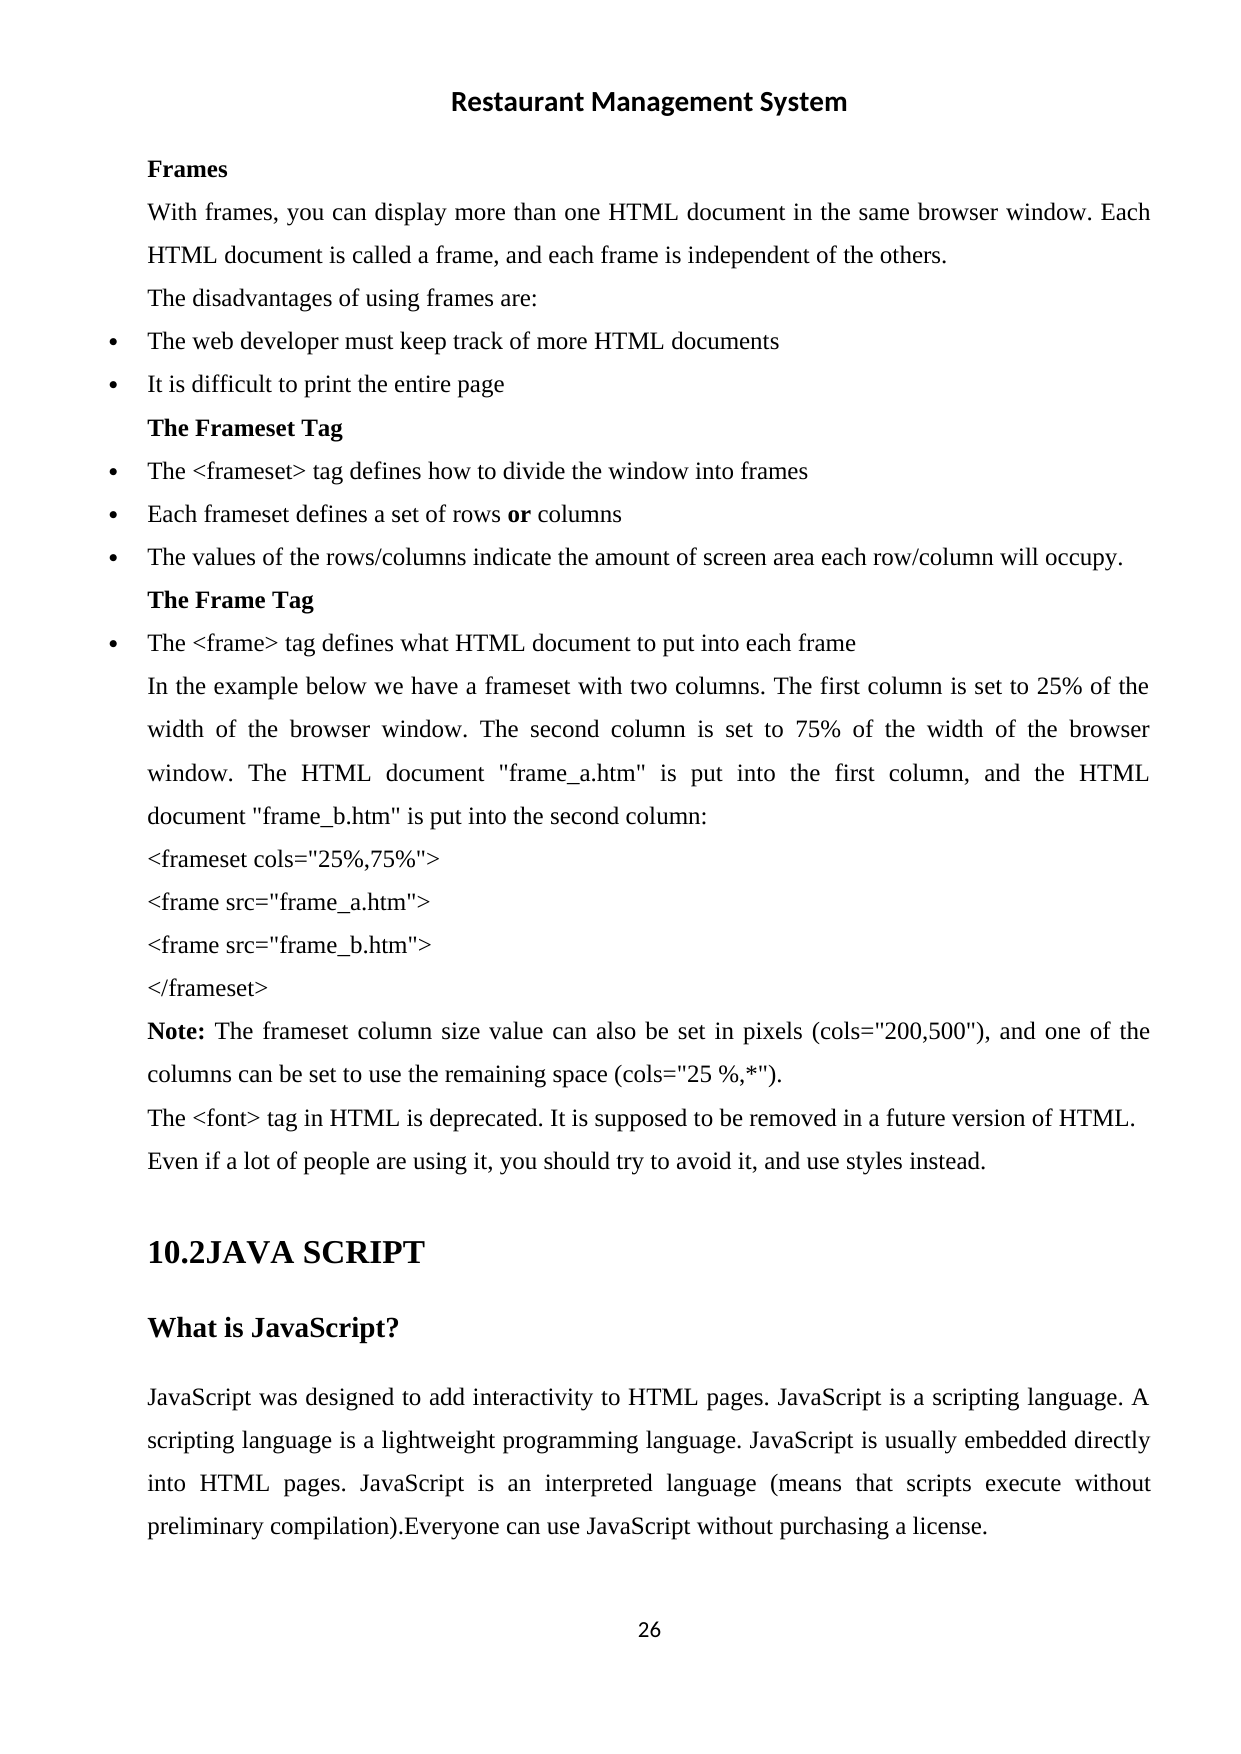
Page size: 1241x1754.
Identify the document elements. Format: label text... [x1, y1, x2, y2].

list The <frame> tag defines what HTML document to put into each frame [109, 628, 1152, 657]
list The <frameset> tag defines how to divide the window into frames [109, 456, 1152, 484]
text <frame src="frame_b.htm"> [147, 930, 1152, 959]
subtitle The Frame Tag [147, 585, 1152, 614]
text The disadvantages of using frames are: [147, 283, 1152, 312]
list Each frameset defines a set of rows or columns [109, 499, 1152, 528]
text </frameset> [147, 973, 1152, 1002]
text <frameset cols="25%,75%"> [147, 844, 1152, 873]
list The values of the rows/columns indicate the amount of screen area each row/column will occupy. [109, 542, 1152, 571]
text Note: The frameset column size value can also be set in pixels (cols="200,500"), and one of the columns can be set to use the remaining space (cols="25 %,*"). [147, 1016, 1152, 1088]
list The web developer must keep track of more HTML documents [109, 326, 1152, 355]
text <frame src="frame_a.htm"> [147, 887, 1152, 916]
text Even if a lot of people are using it, you should try to avoid it, and use styles instead. [147, 1146, 1152, 1174]
list It is difficult to print the entire page [109, 369, 1152, 398]
text The <font> tag in HTML is deprecated. It is supposed to be removed in a future version of HTML. [147, 1103, 1152, 1131]
text What is JavaScript? [147, 1310, 1152, 1344]
text With frames, you can display more than one HTML document in the same browser window. Each HTML document is called a frame, and each frame is independent of the others. [147, 197, 1152, 269]
text In the example below we have a frameset with two columns. The first column is set to 25% of the width of the browser window. The second column is set to 75% of the width of the browser window. The HTML document "frame_a.htm" is put into the first column, and the HTML document "frame_b.htm" is put into the second column: [147, 671, 1152, 829]
subtitle Frames [147, 154, 1152, 183]
subtitle The Frameset Tag [147, 413, 1152, 441]
text JavaScript was designed to add interactivity to HTML pages. JavaScript is a scripting language. A scripting language is a lightweight programming language. JavaScript is usually embedded directly into HTML pages. JavaScript is an interpreted language (means that scripts execute without preliminary compilation).Everyone can use JavaScript without purchasing a license. [147, 1382, 1152, 1540]
text 10.2JAVA SCRIPT [147, 1232, 1152, 1270]
